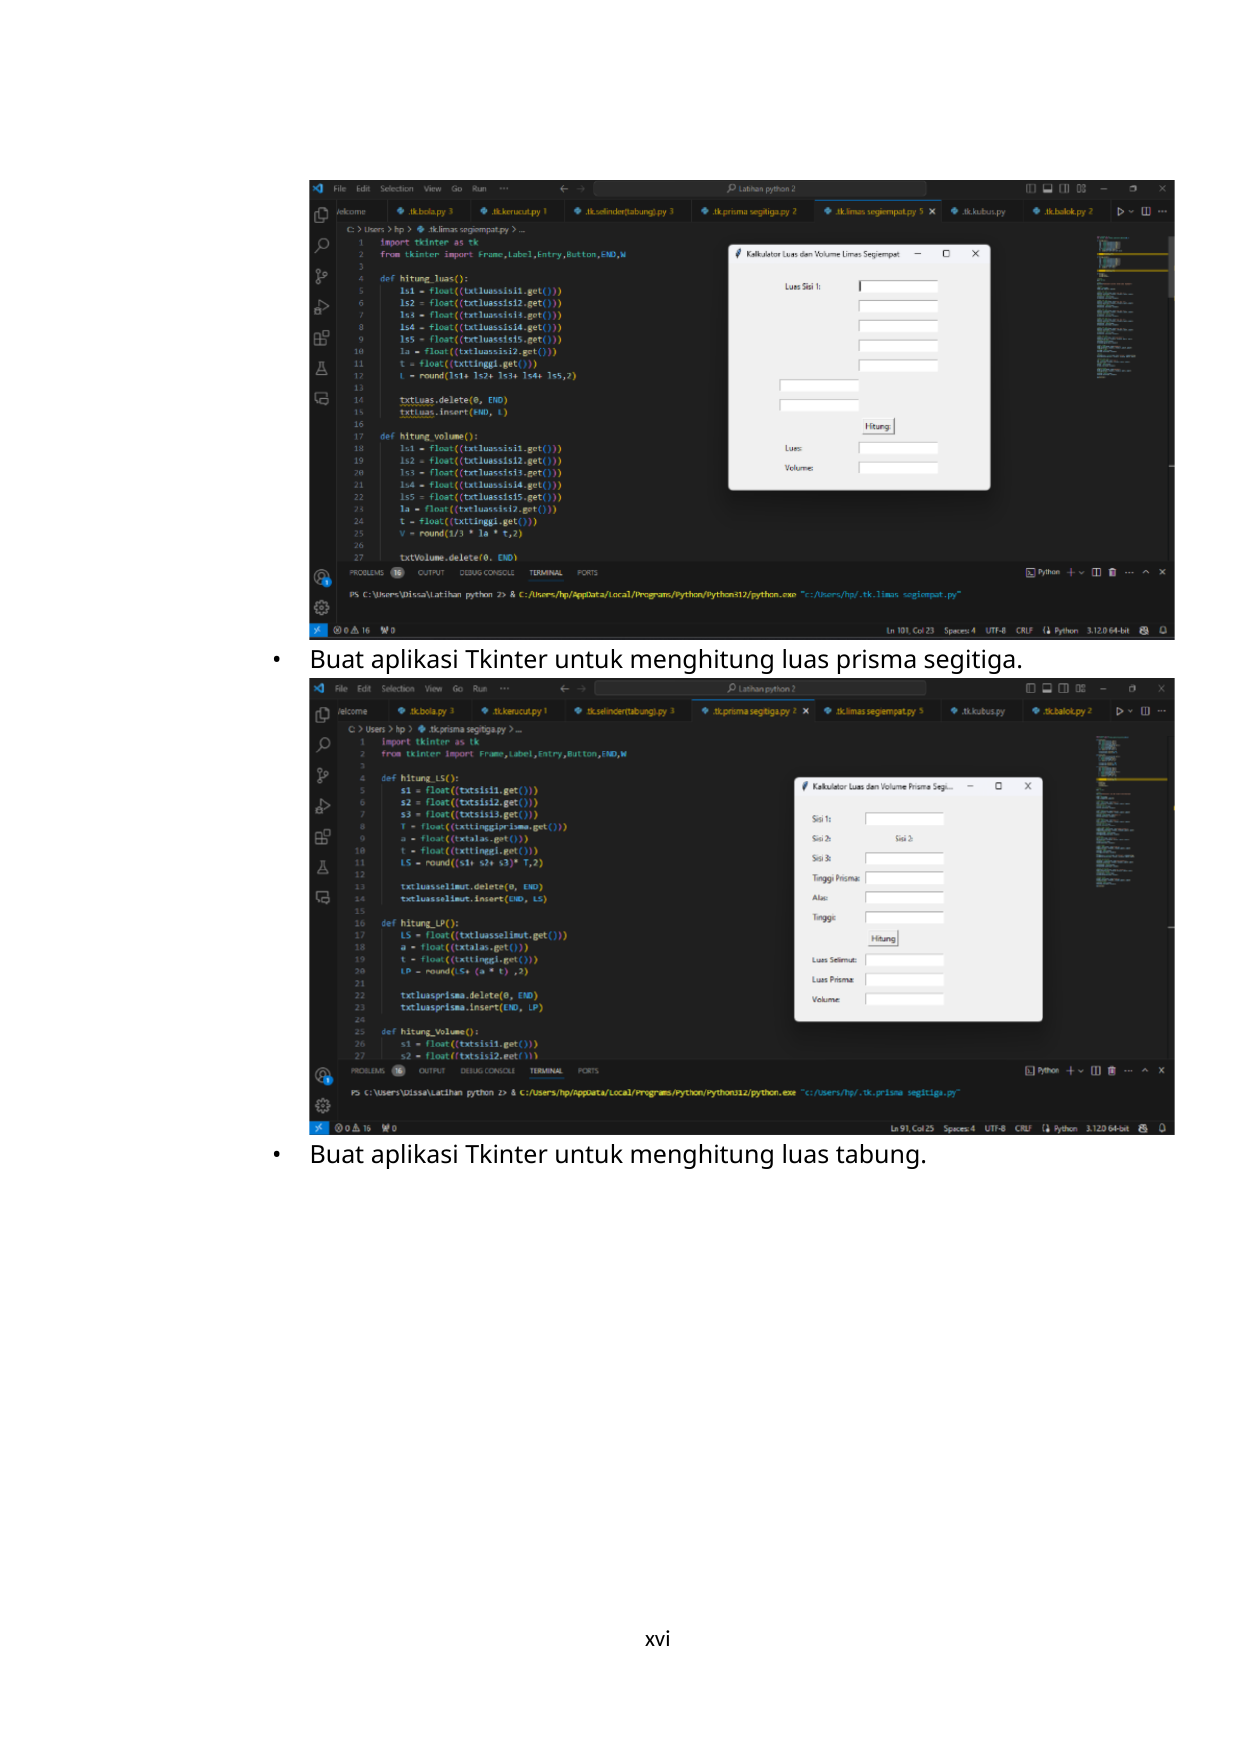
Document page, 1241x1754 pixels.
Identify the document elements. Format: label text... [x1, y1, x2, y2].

list Buat aplikasi Tkinter untuk menghitung luas prisma segitiga. [272, 642, 1090, 676]
list Buat aplikasi Tkinter untuk menghitung luas tabung. [272, 1137, 1090, 1171]
picture [309, 180, 1175, 640]
picture [309, 678, 1175, 1135]
